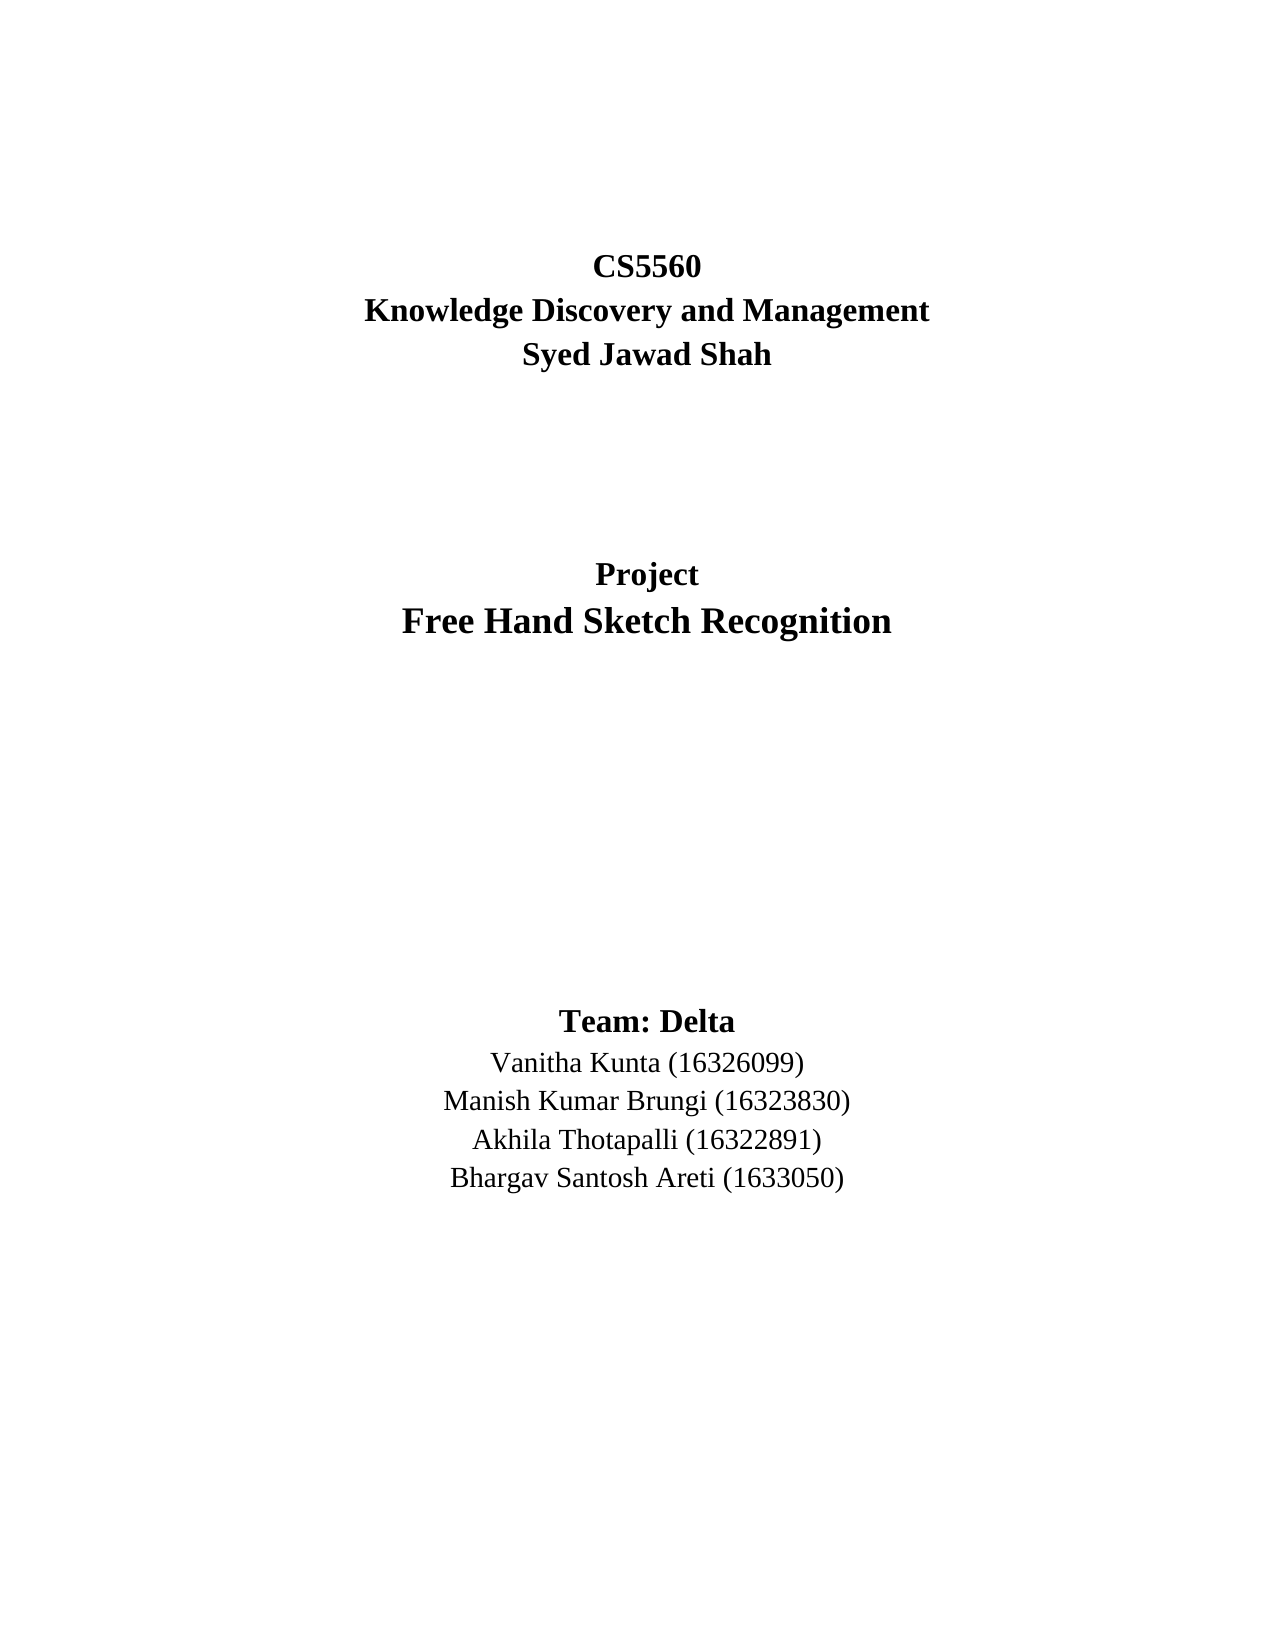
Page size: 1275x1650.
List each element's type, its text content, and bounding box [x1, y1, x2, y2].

text Project [131, 555, 1162, 593]
text Vanitha Kunta (16326099) [131, 1045, 1162, 1078]
text CS5560 [131, 246, 1162, 284]
text Bhargav Santosh Areti (1633050) [131, 1161, 1162, 1194]
text Knowledge Discovery and Management [131, 290, 1162, 329]
text Akhila Thotapalli (16322891) [131, 1122, 1162, 1156]
text Free Hand Sketch Recognition [131, 599, 1162, 642]
text Team: Delta [131, 1001, 1162, 1039]
text Syed Jawad Shah [131, 334, 1162, 373]
text Manish Kumar Brungi (16323830) [131, 1083, 1162, 1117]
